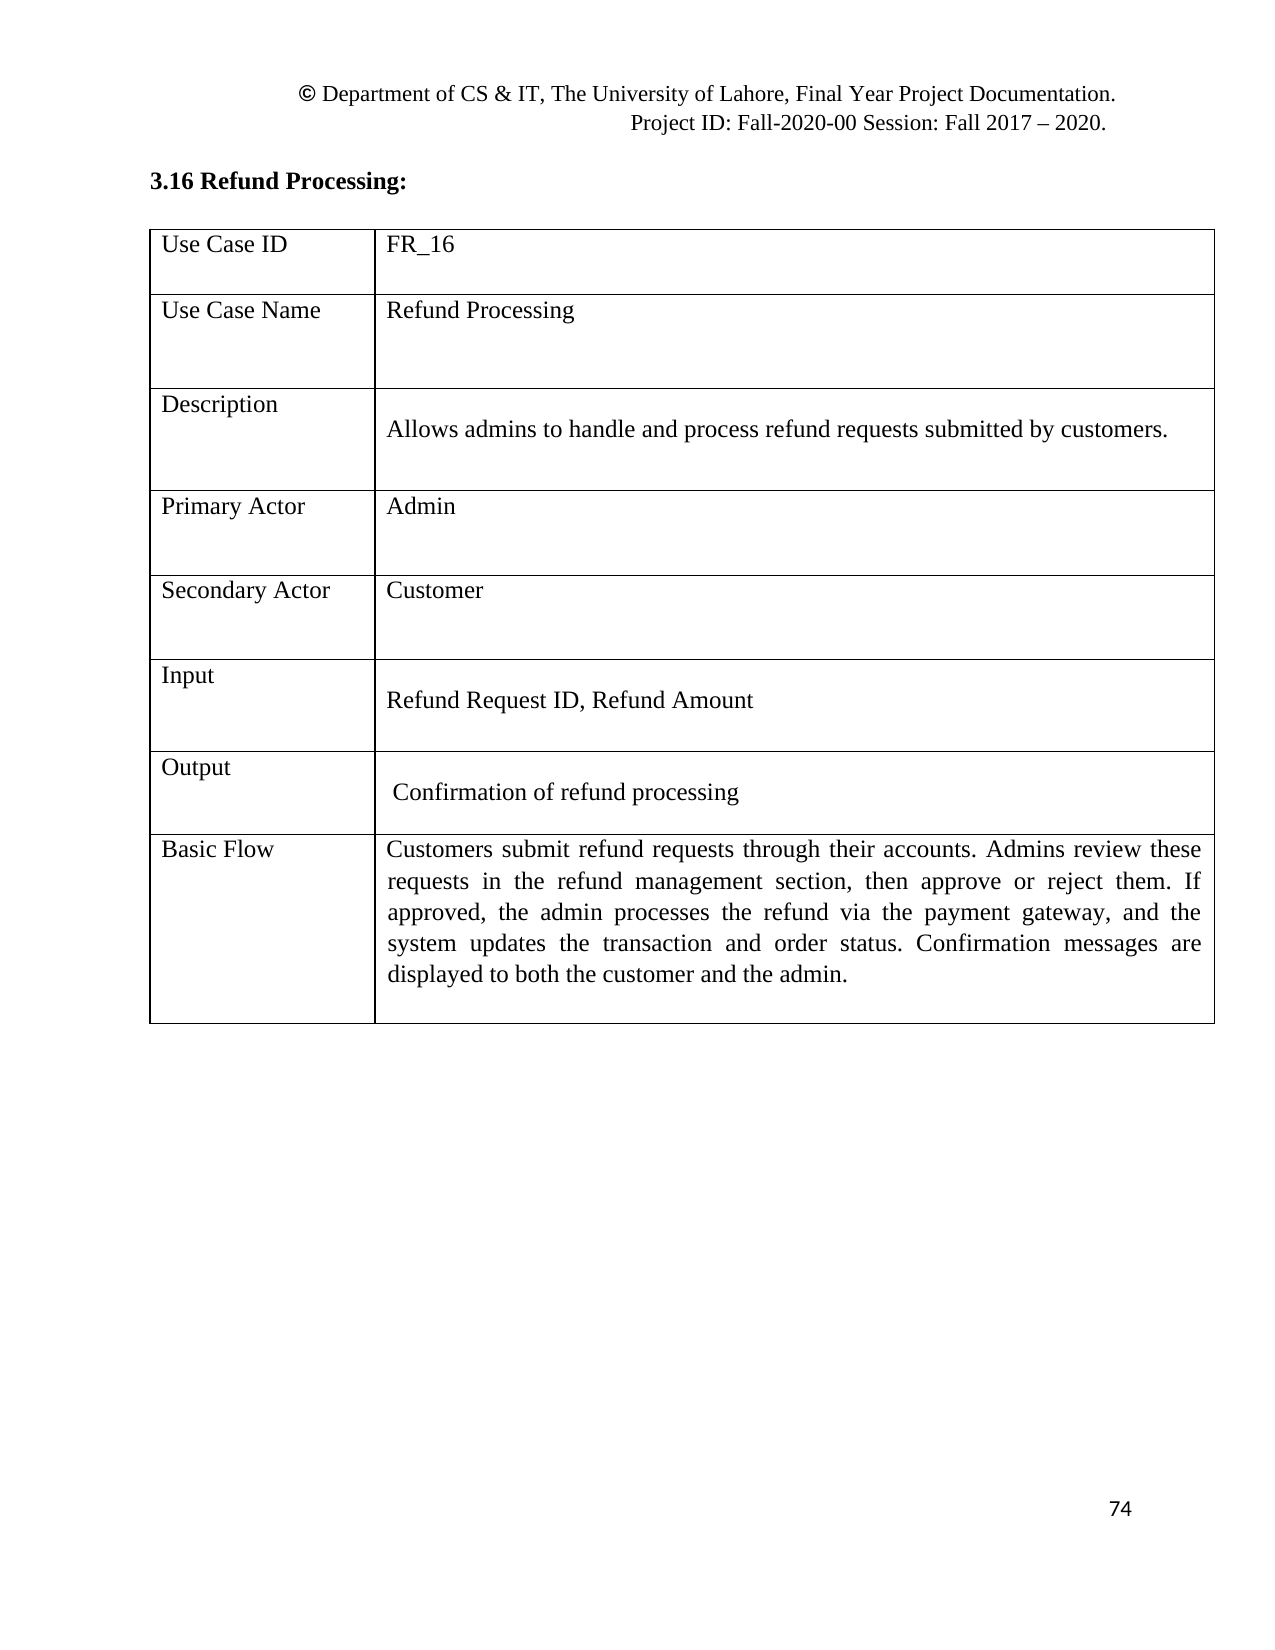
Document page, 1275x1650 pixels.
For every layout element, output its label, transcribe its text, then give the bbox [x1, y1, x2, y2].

table_cell Allows admins to handle and process refund requests submitted by customers. [376, 389, 1214, 490]
table_cell Description [151, 389, 374, 490]
table_cell Primary Actor [151, 491, 374, 574]
table_cell Basic Flow [151, 835, 374, 1023]
table_cell Output [151, 752, 374, 833]
subtitle 3.16 Refund Processing: [150, 166, 1132, 195]
table_header Use Case ID [151, 230, 374, 294]
table_header FR_16 [376, 230, 1214, 294]
table_cell Refund Request ID, Refund Amount [376, 660, 1214, 751]
table_cell Input [151, 660, 374, 751]
table_cell Refund Processing [376, 295, 1214, 388]
table_cell Customers submit refund requests through their accounts. Admins review these requests in the refund management section, then approve or reject them. If approved, the admin processes the refund via the payment gateway, and the system updates the transaction and order status. Confirmation messages are displayed to both the customer and the admin. [376, 835, 1214, 1023]
table_cell Use Case Name [151, 295, 374, 388]
table_cell Customer [376, 576, 1214, 659]
table_cell Secondary Actor [151, 576, 374, 659]
table_cell Admin [376, 491, 1214, 574]
table_cell Confirmation of refund processing [376, 752, 1214, 833]
